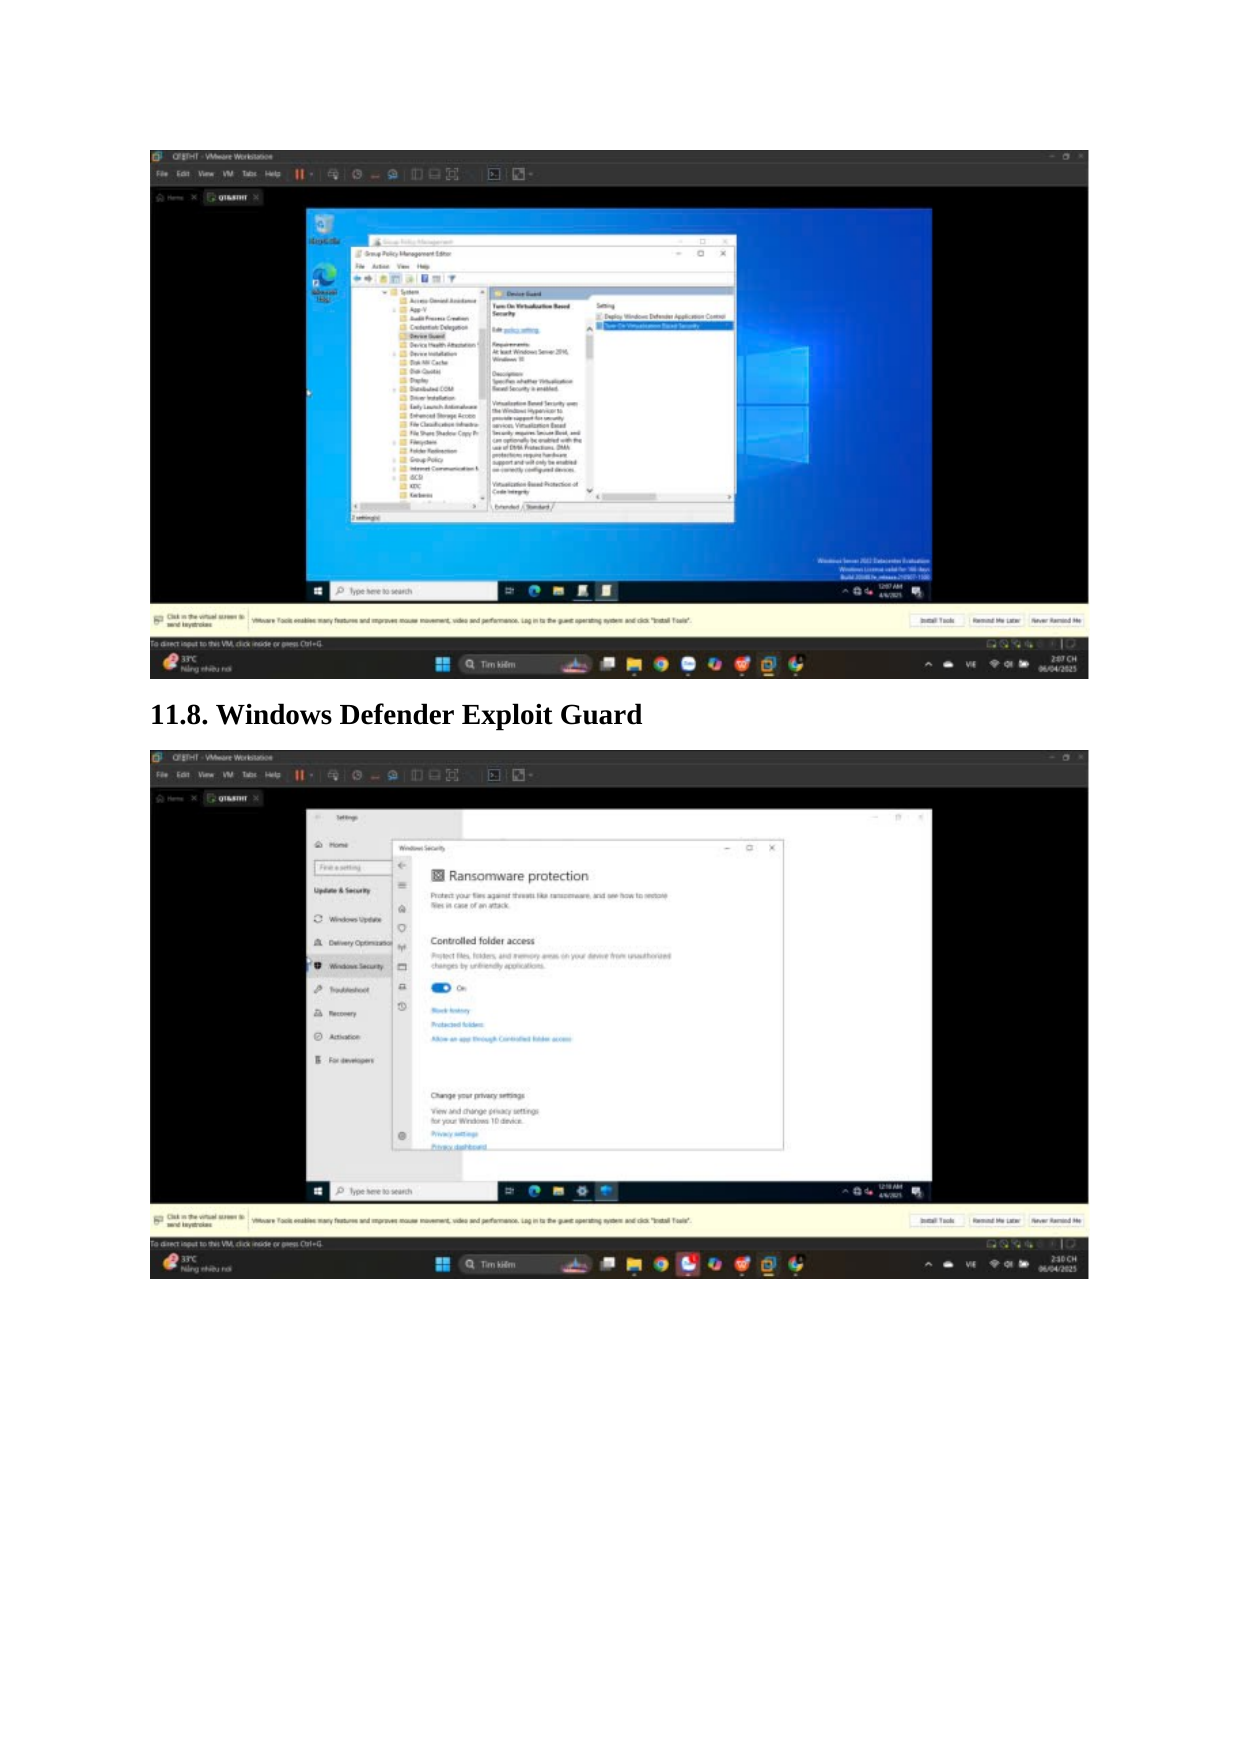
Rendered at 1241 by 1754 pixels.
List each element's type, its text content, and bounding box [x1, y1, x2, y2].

picture [150, 750, 1090, 1279]
text 11.8. Windows Defender Exploit Guard [150, 697, 1090, 731]
picture [150, 150, 1090, 679]
